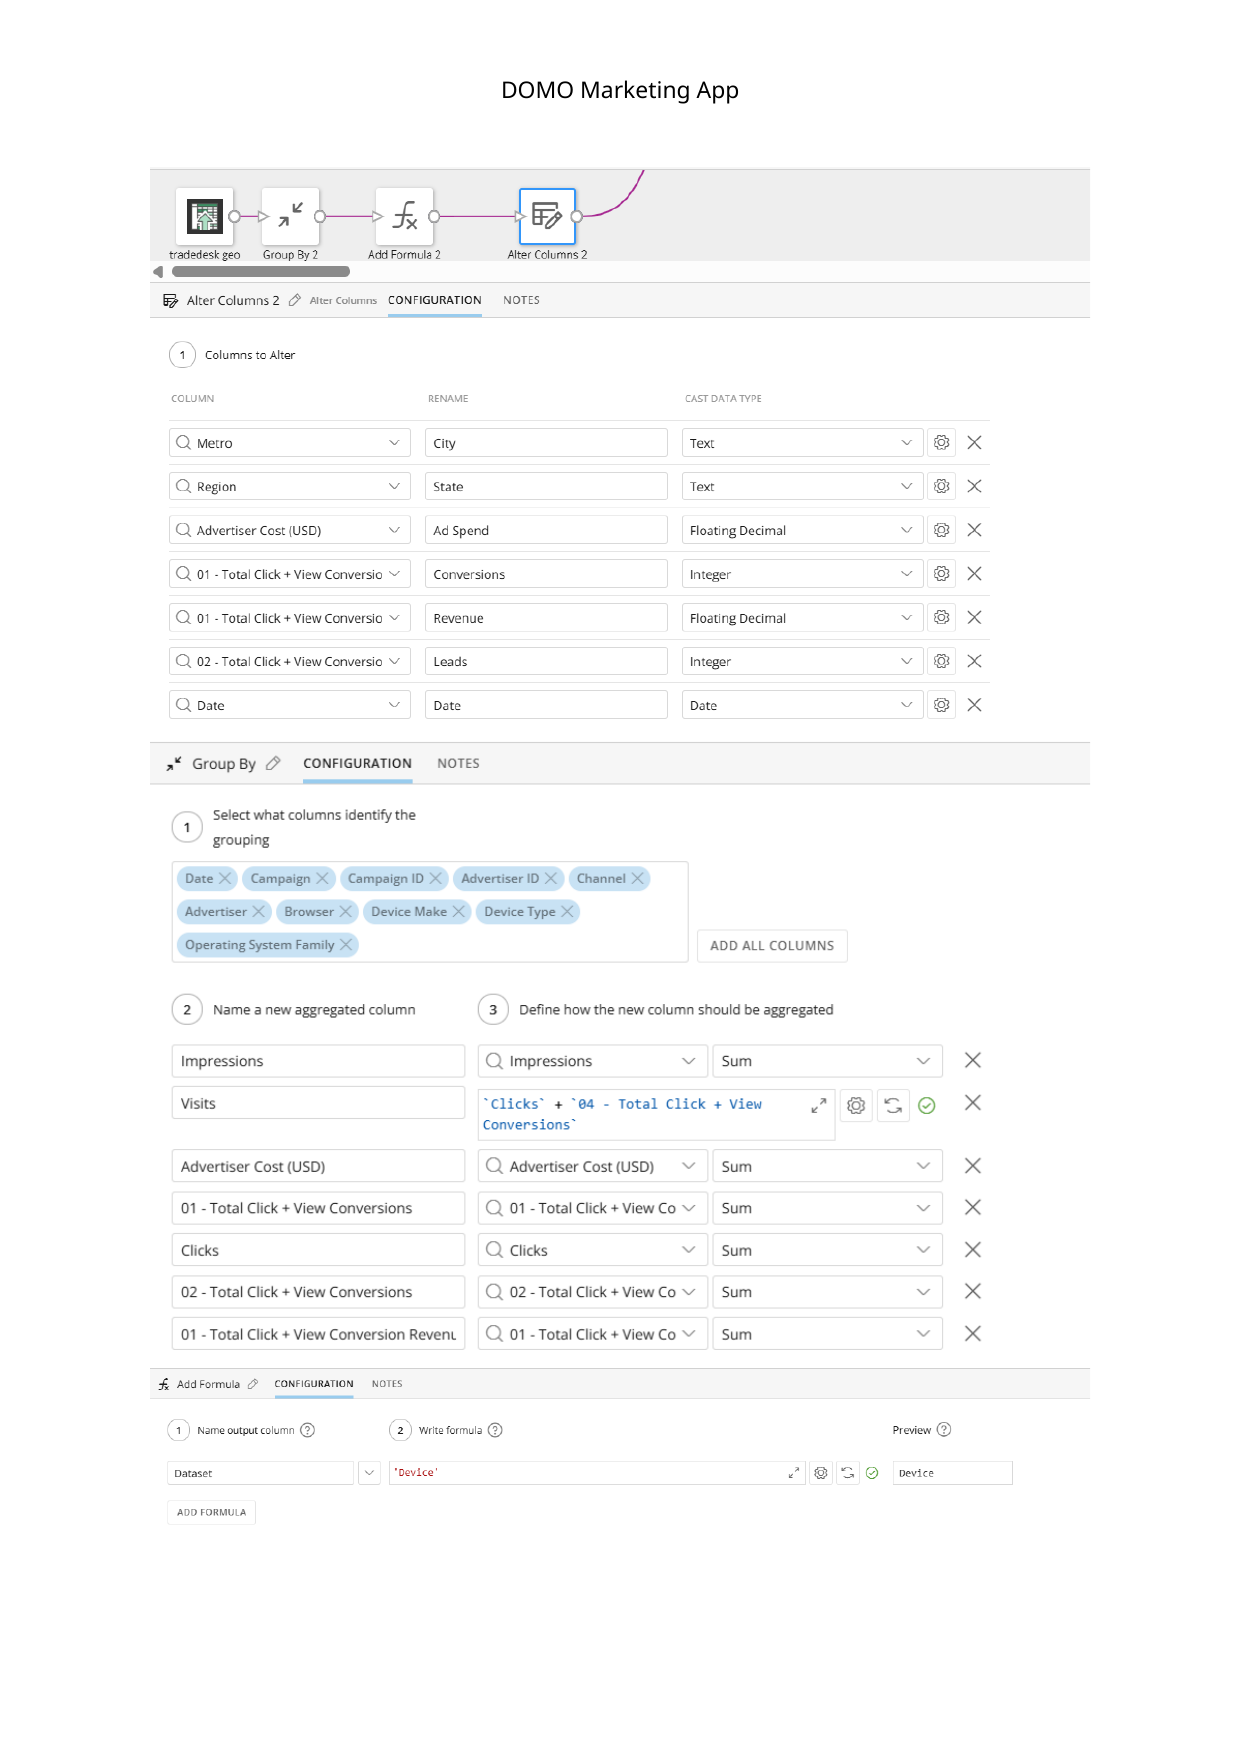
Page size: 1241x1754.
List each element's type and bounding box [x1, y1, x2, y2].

picture [150, 167, 1091, 723]
picture [150, 741, 1091, 1350]
picture [150, 1368, 1091, 1525]
